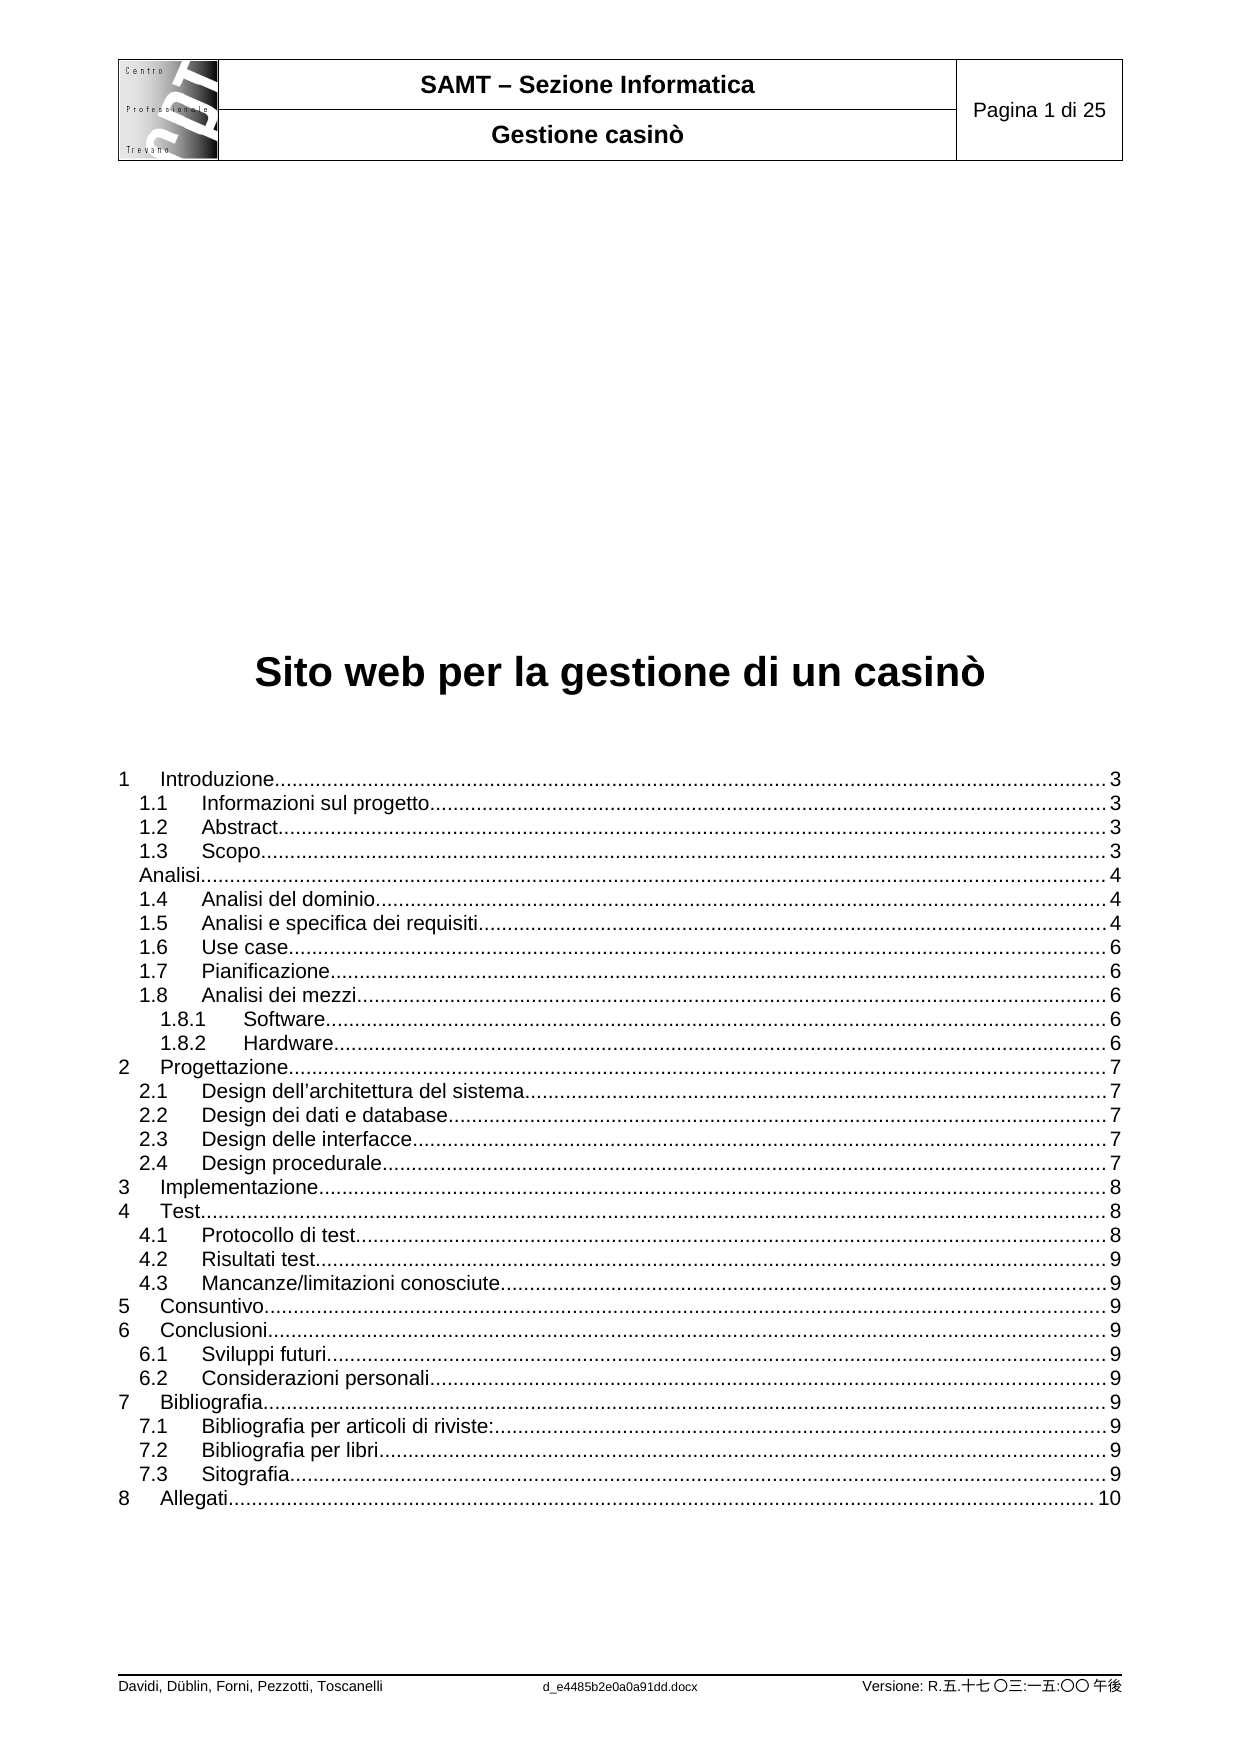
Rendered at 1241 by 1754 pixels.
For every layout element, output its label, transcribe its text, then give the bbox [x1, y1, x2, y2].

text 1.8 Analisi dei mezzi 6 [139, 983, 1122, 1007]
text 1.6 Use case 6 [139, 935, 1122, 959]
text 5 Consuntivo 9 [118, 1294, 1122, 1318]
text 4.2 Risultati test 9 [139, 1246, 1122, 1270]
text 3 Implementazione 8 [118, 1174, 1122, 1198]
text 1.3 Scopo 3 [139, 839, 1122, 863]
text 6 Conclusioni 9 [118, 1318, 1122, 1342]
text 1 Introduzione 3 [118, 767, 1122, 791]
text Analisi 4 [139, 863, 1122, 887]
text 1.4 Analisi del dominio 4 [139, 887, 1122, 911]
text 2 Progettazione 7 [118, 1055, 1122, 1079]
text 2.2 Design dei dati e database 7 [139, 1103, 1122, 1127]
text Sito web per la gestione di un casinò [118, 647, 1122, 695]
text 7 Bibliografia 9 [118, 1390, 1122, 1414]
text 1.7 Pianificazione 6 [139, 959, 1122, 983]
text 7.2 Bibliografia per libri 9 [139, 1438, 1122, 1462]
text 2.1 Design dell’architettura del sistema 7 [139, 1079, 1122, 1103]
text 4.1 Protocollo di test 8 [139, 1222, 1122, 1246]
text 2.3 Design delle interfacce 7 [139, 1127, 1122, 1151]
text 6.1 Sviluppi futuri 9 [139, 1342, 1122, 1366]
text 2.4 Design procedurale 7 [139, 1151, 1122, 1174]
text 6.2 Considerazioni personali 9 [139, 1366, 1122, 1390]
text 7.3 Sitografia 9 [139, 1462, 1122, 1486]
text 1.8.2 Hardware 6 [160, 1031, 1122, 1055]
text 8 Allegati 10 [118, 1486, 1122, 1510]
text 1.1 Informazioni sul progetto 3 [139, 791, 1122, 815]
text 1.2 Abstract 3 [139, 815, 1122, 839]
text 4 Test 8 [118, 1198, 1122, 1222]
text 1.8.1 Software 6 [160, 1007, 1122, 1031]
text 7.1 Bibliografia per articoli di riviste: 9 [139, 1414, 1122, 1438]
text 1.5 Analisi e specifica dei requisiti 4 [139, 911, 1122, 935]
text 4.3 Mancanze/limitazioni conosciute 9 [139, 1270, 1122, 1294]
picture [118, 60, 218, 159]
